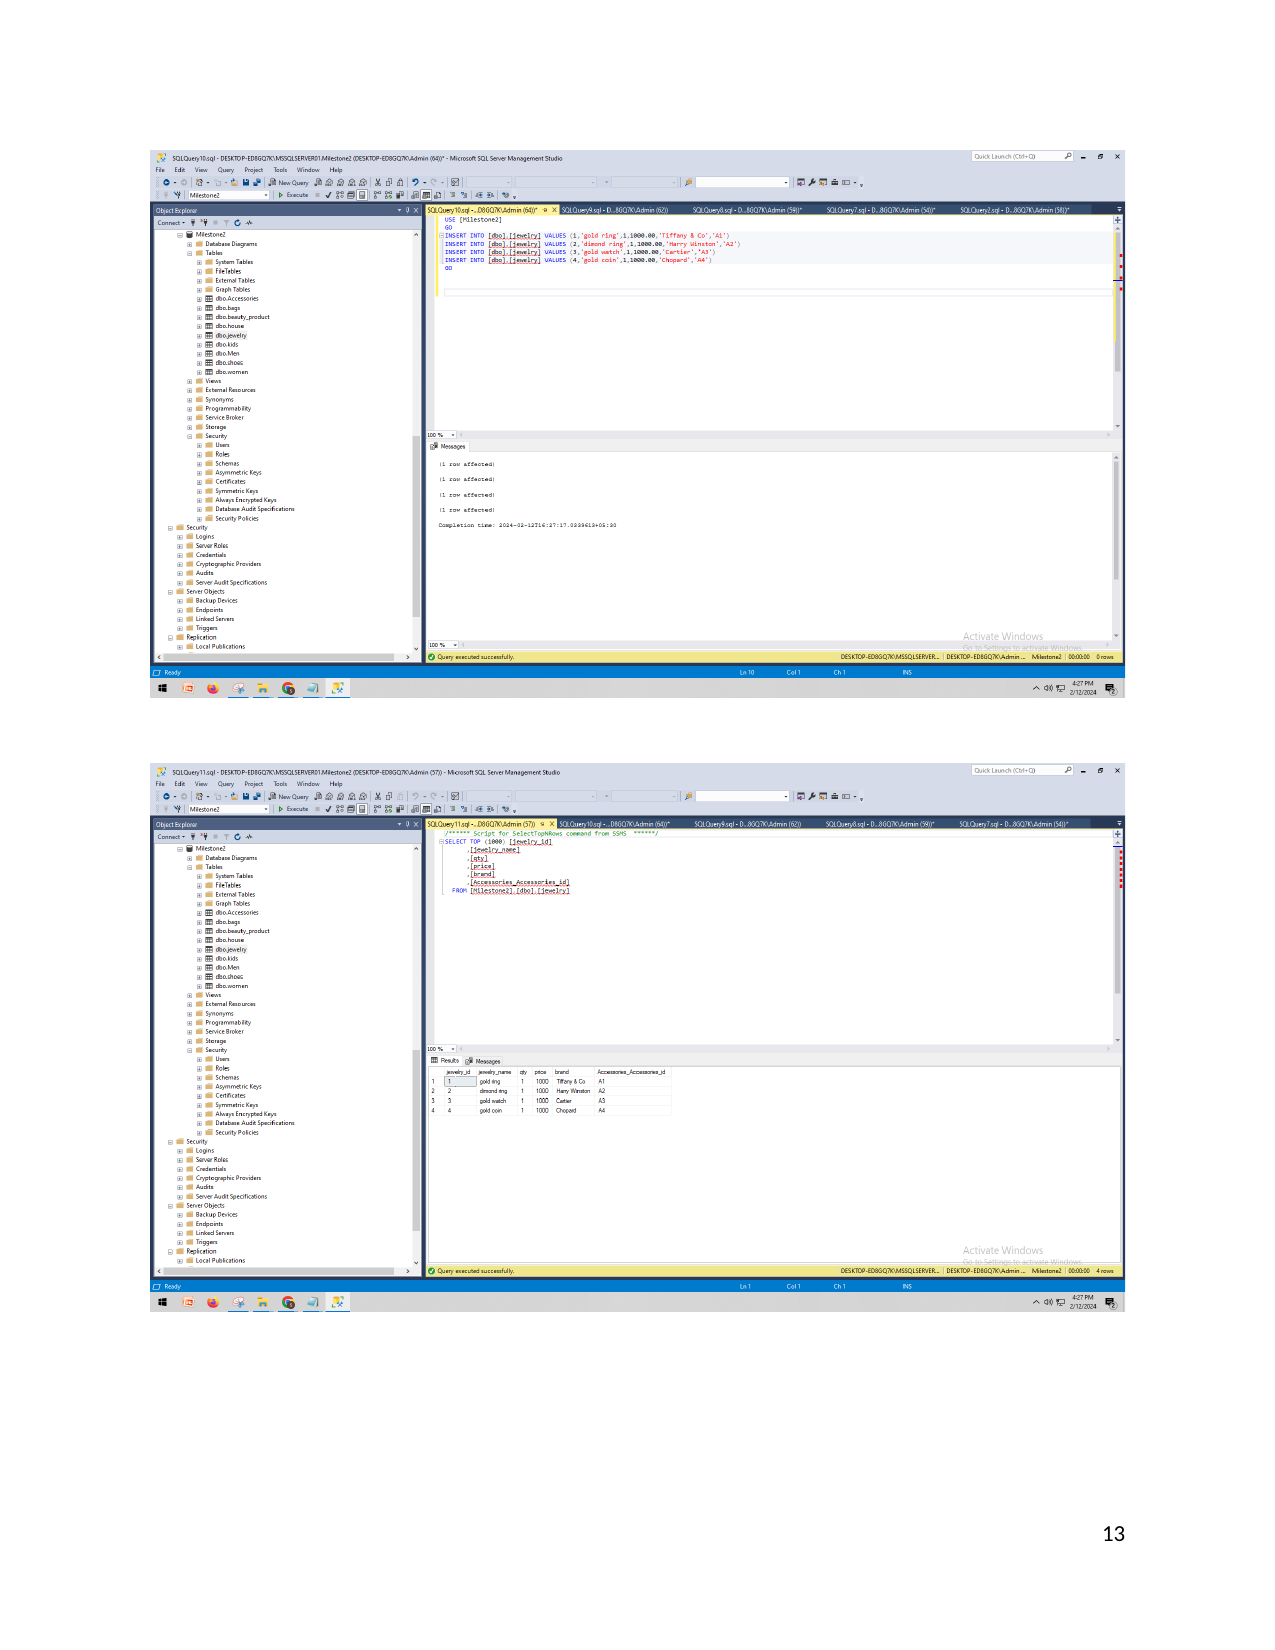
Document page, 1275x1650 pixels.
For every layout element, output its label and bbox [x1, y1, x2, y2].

picture [150, 763, 1125, 1312]
picture [150, 150, 1125, 698]
